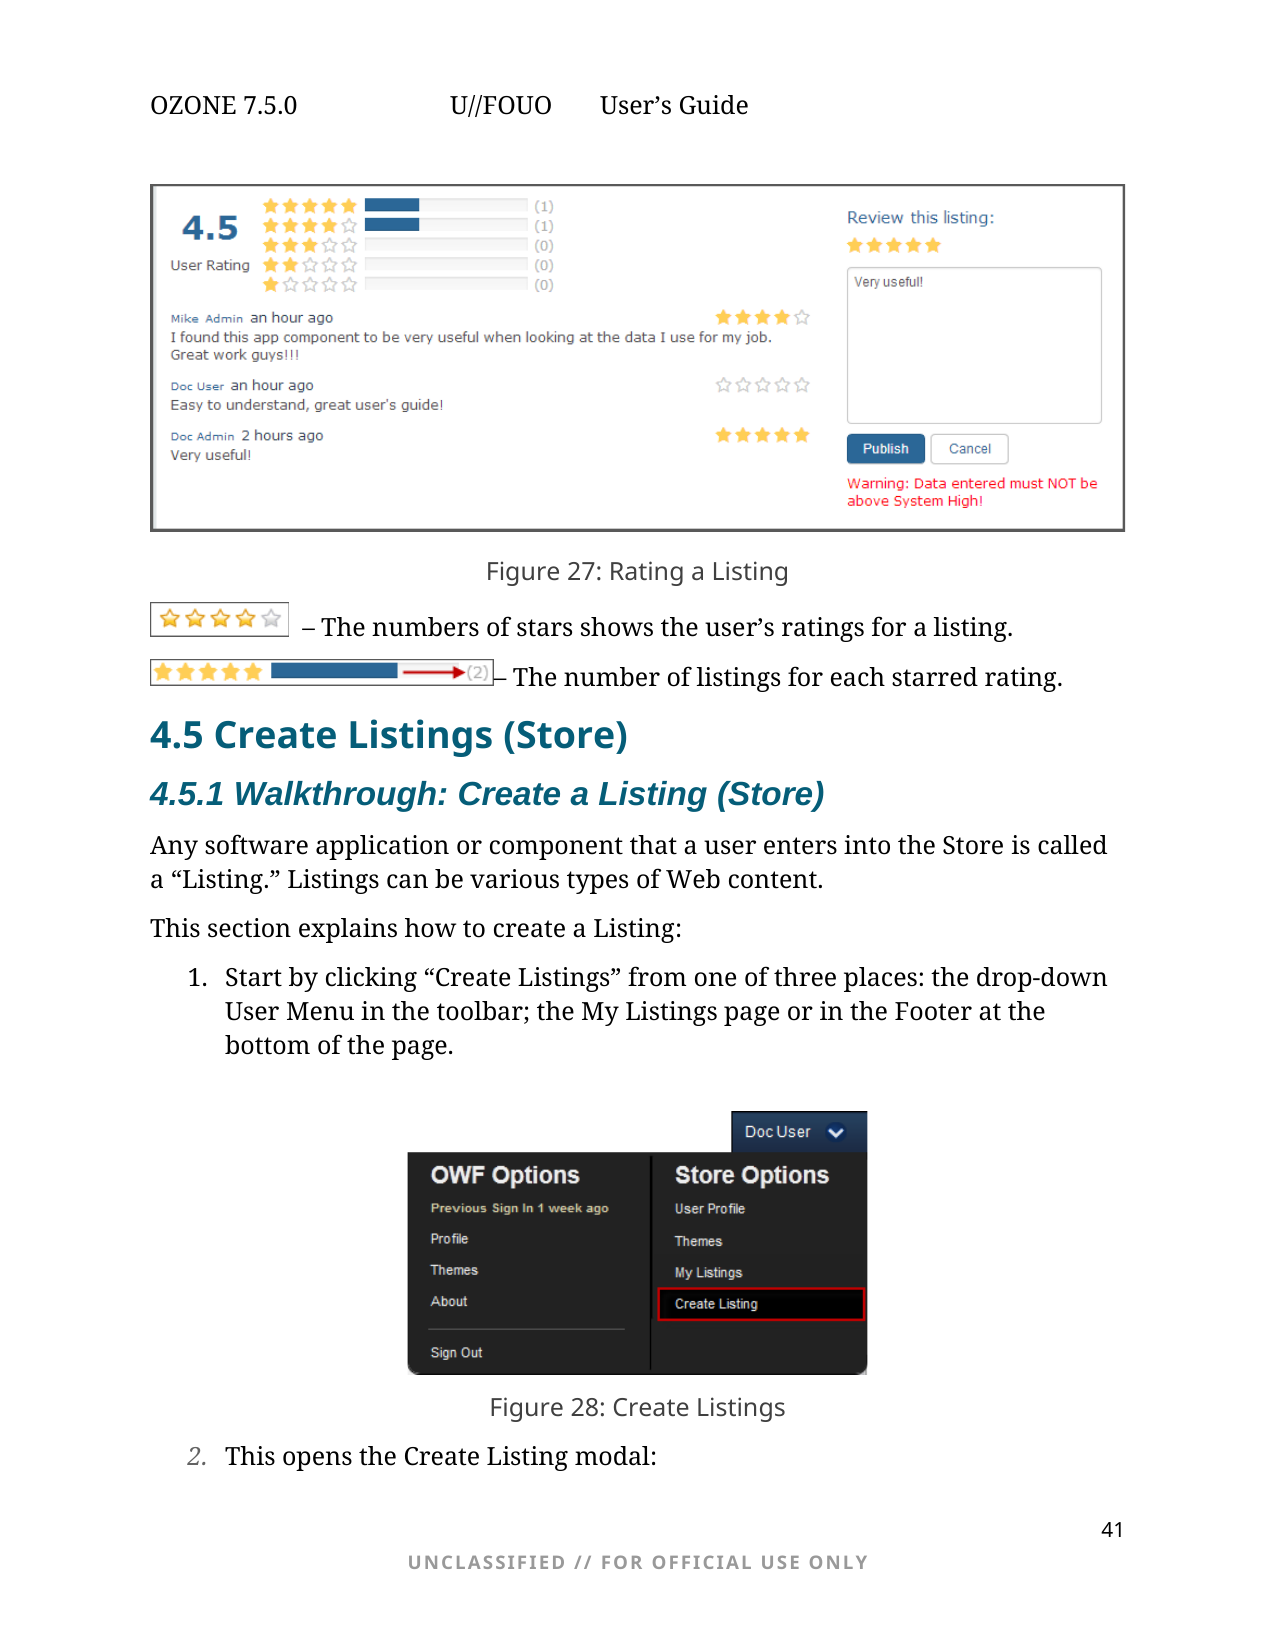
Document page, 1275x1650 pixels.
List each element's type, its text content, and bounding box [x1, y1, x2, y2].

subtitle Walkthrough: Create a Listing (Store) [150, 774, 1125, 813]
picture [150, 184, 1125, 532]
subtitle Create Listings (Store) [150, 708, 1125, 759]
picture [150, 602, 289, 637]
picture [407, 1111, 868, 1375]
list This opens the Create Listing modal: [187, 1439, 1125, 1473]
list Start by clicking “Create Listings” from one of three places: the drop-down User Menu in the toolbar; the My Listings page or in the Footer at the bottom of the page. [187, 960, 1125, 1062]
text Any software application or component that a user enters into the Store is called a “Listing.” Listings can be various types of Web content. [150, 828, 1125, 896]
text This section explains how to create a Listing: [150, 911, 1125, 945]
text – The numbers of stars shows the user’s ratings for a listing. [150, 602, 1125, 644]
picture [150, 659, 494, 686]
